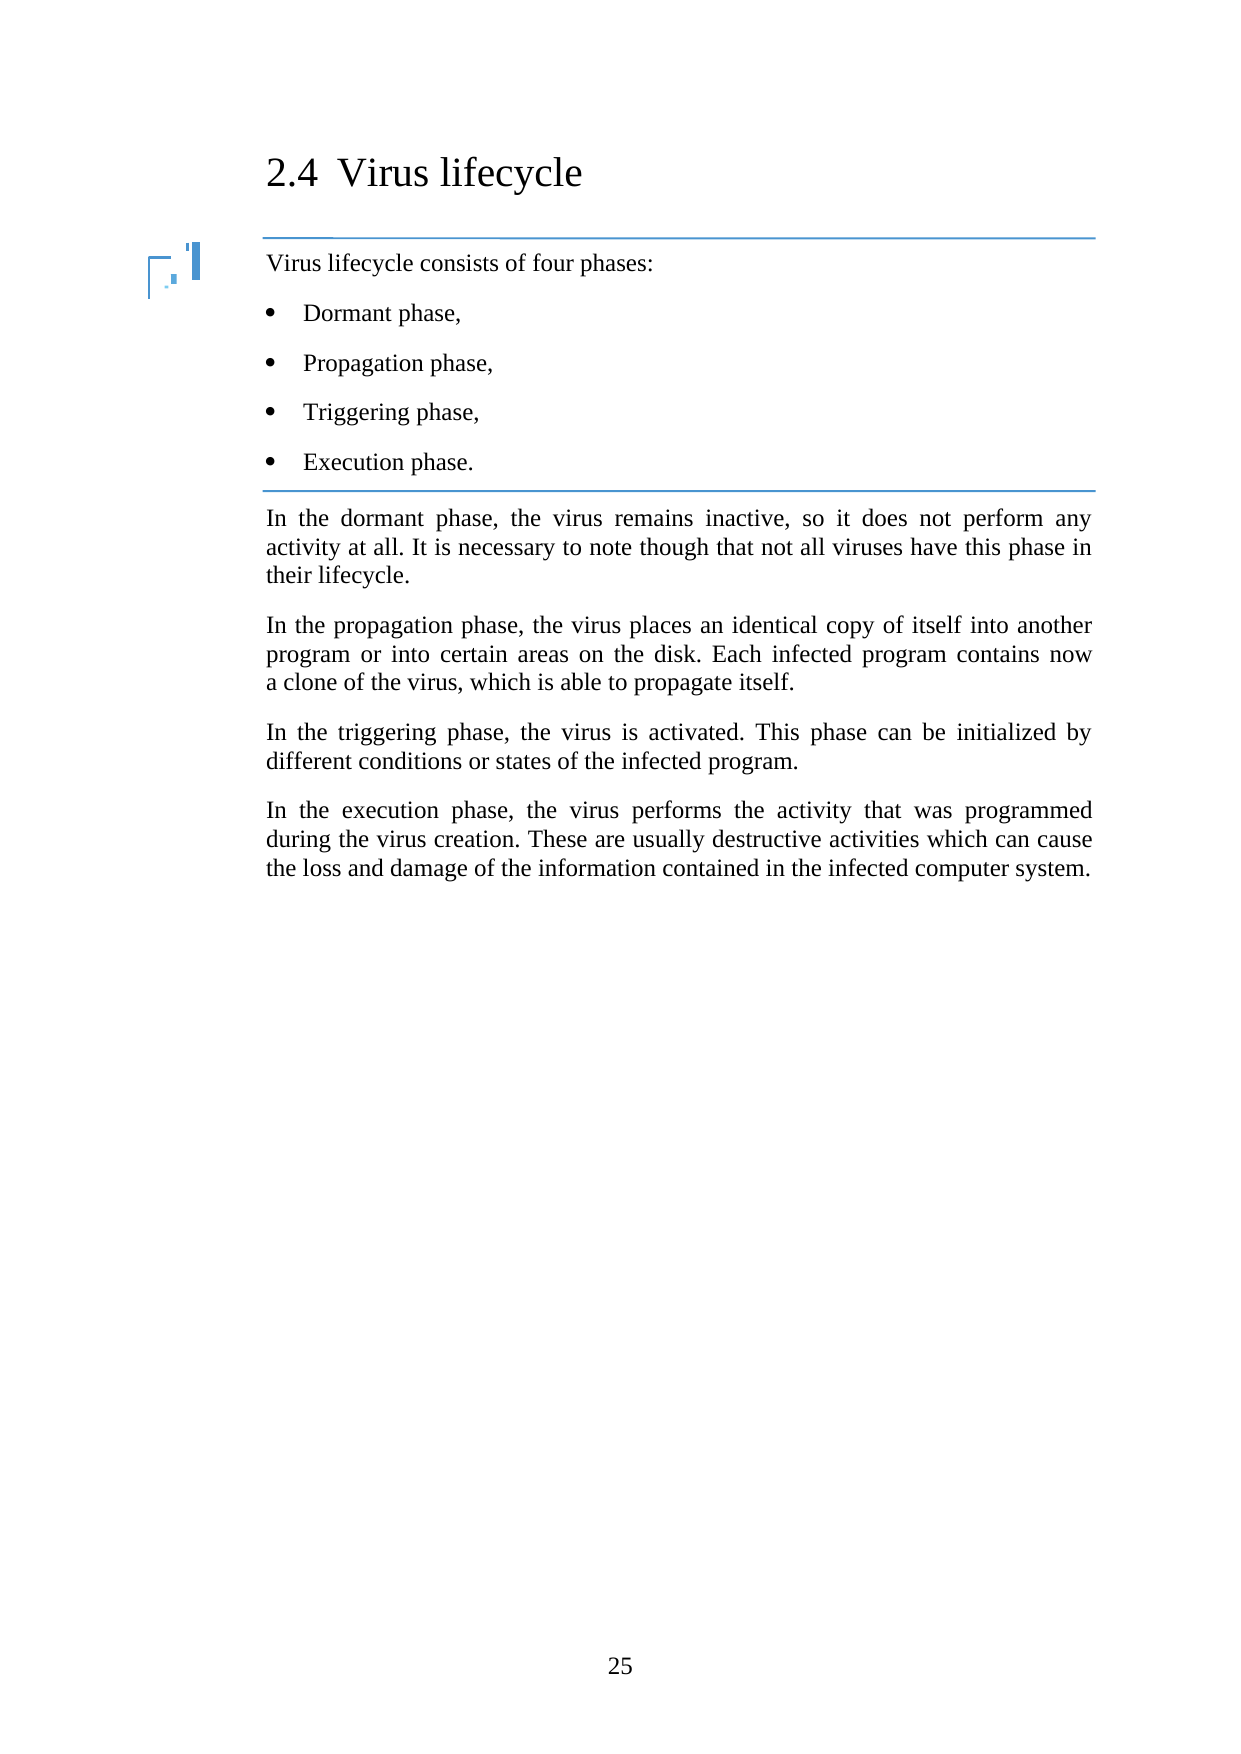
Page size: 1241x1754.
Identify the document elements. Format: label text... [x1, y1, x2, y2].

text Virus lifecycle consists of four phases: [266, 241, 1109, 277]
list Dormant phase, [266, 298, 1109, 327]
list Execution phase. [266, 447, 1109, 475]
text In the execution phase, the virus performs the activity that was programmed during the virus creation. These are usually destructive activities which can cause the loss and damage of the information contained in the infected computer system. [266, 795, 1093, 882]
subtitle Virus lifecycle [266, 148, 1109, 196]
text In the propagation phase, the virus places an identical copy of itself into another program or into certain areas on the disk. Each infected program contains now a clone of the virus, which is able to propagate itself. [266, 610, 1093, 696]
text In the dormant phase, the virus remains inactive, so it does not perform any activity at all. It is necessary to note though that not all viruses have this phase in their lifecycle. [266, 493, 1093, 589]
text In the triggering phase, the virus is activated. This phase can be initialized by different conditions or states of the infected program. [266, 717, 1093, 774]
list Triggering phase, [266, 397, 1109, 426]
list Propagation phase, [266, 348, 1109, 376]
